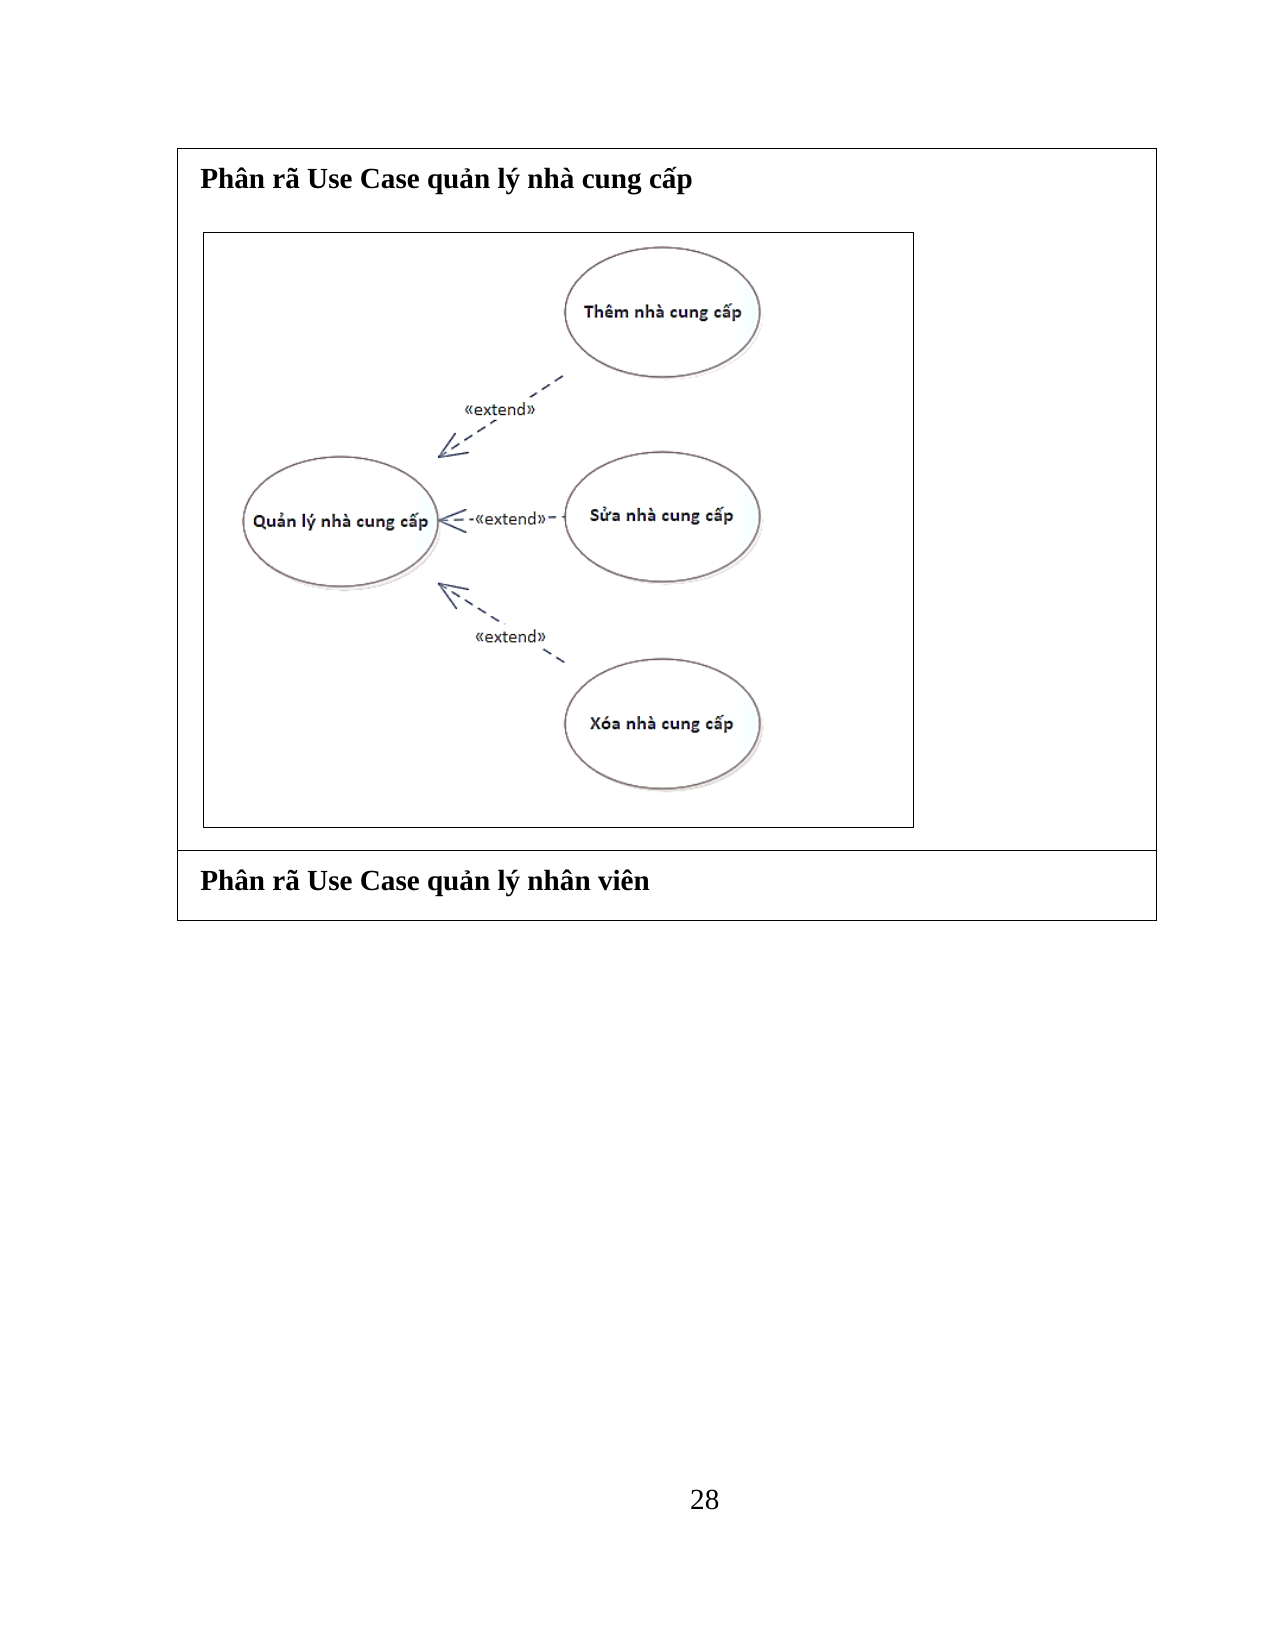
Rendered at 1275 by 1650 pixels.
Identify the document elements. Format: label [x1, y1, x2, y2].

picture [204, 233, 913, 827]
table_cell [178, 149, 1156, 850]
table_cell [178, 851, 1156, 919]
